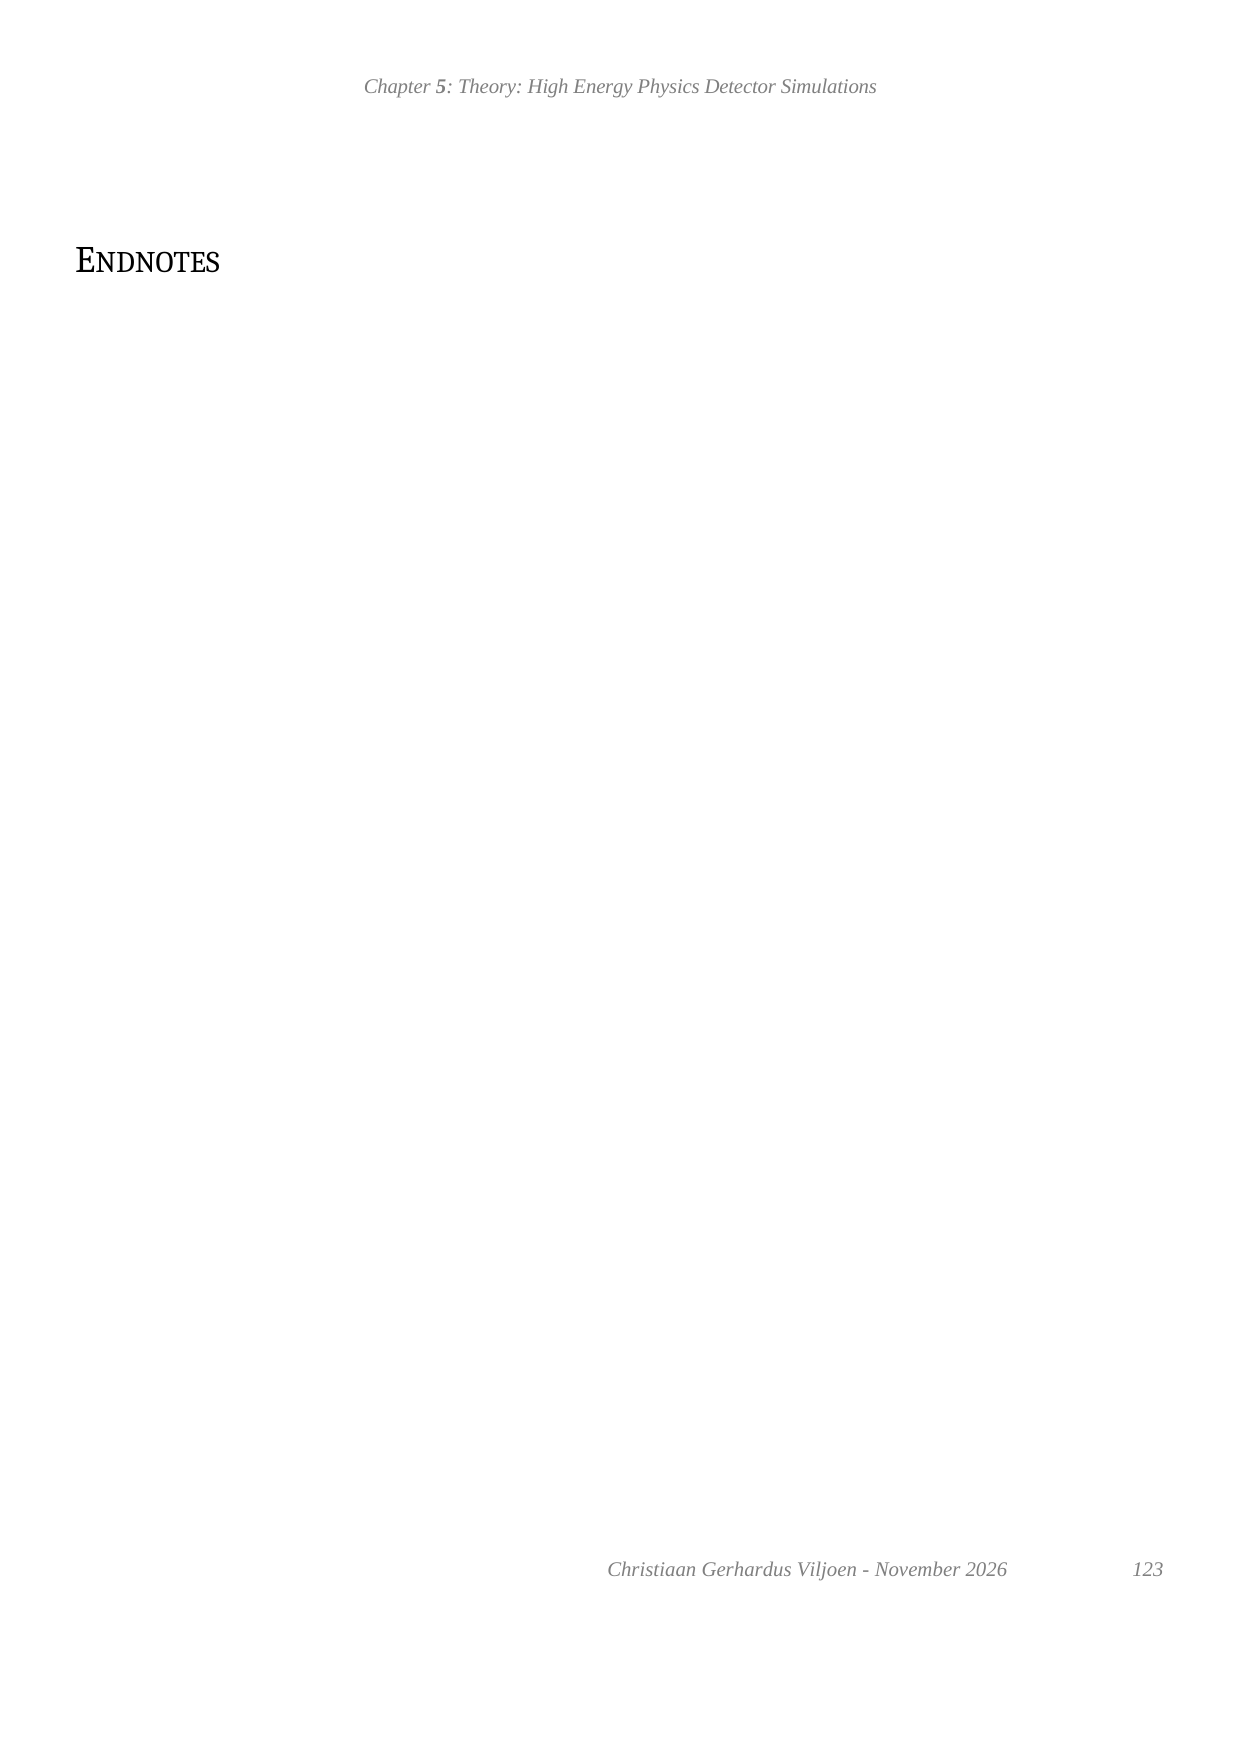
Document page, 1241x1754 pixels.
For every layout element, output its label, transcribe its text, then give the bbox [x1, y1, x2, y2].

subtitle Endnotes [75, 239, 1165, 282]
